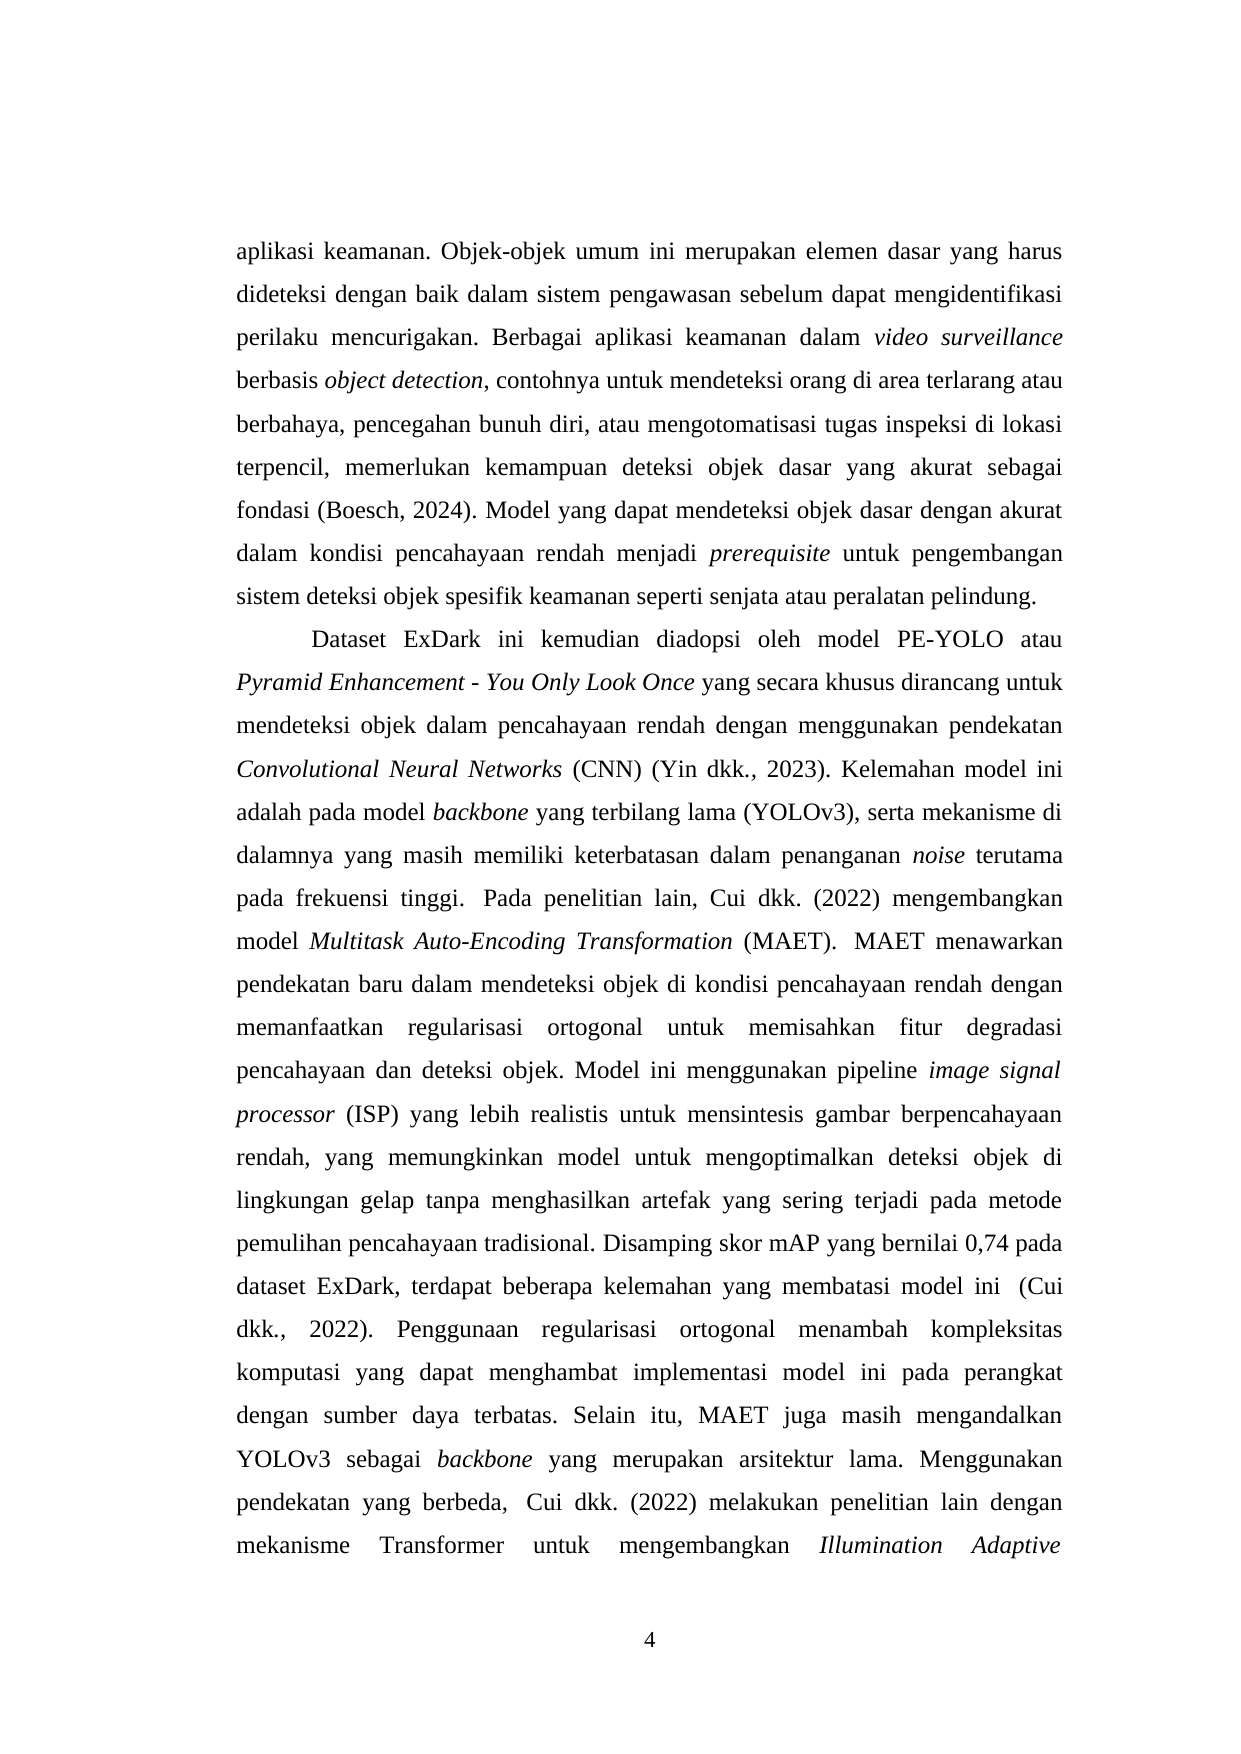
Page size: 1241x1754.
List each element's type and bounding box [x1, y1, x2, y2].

text [236, 624, 1063, 1559]
text [236, 236, 1063, 610]
